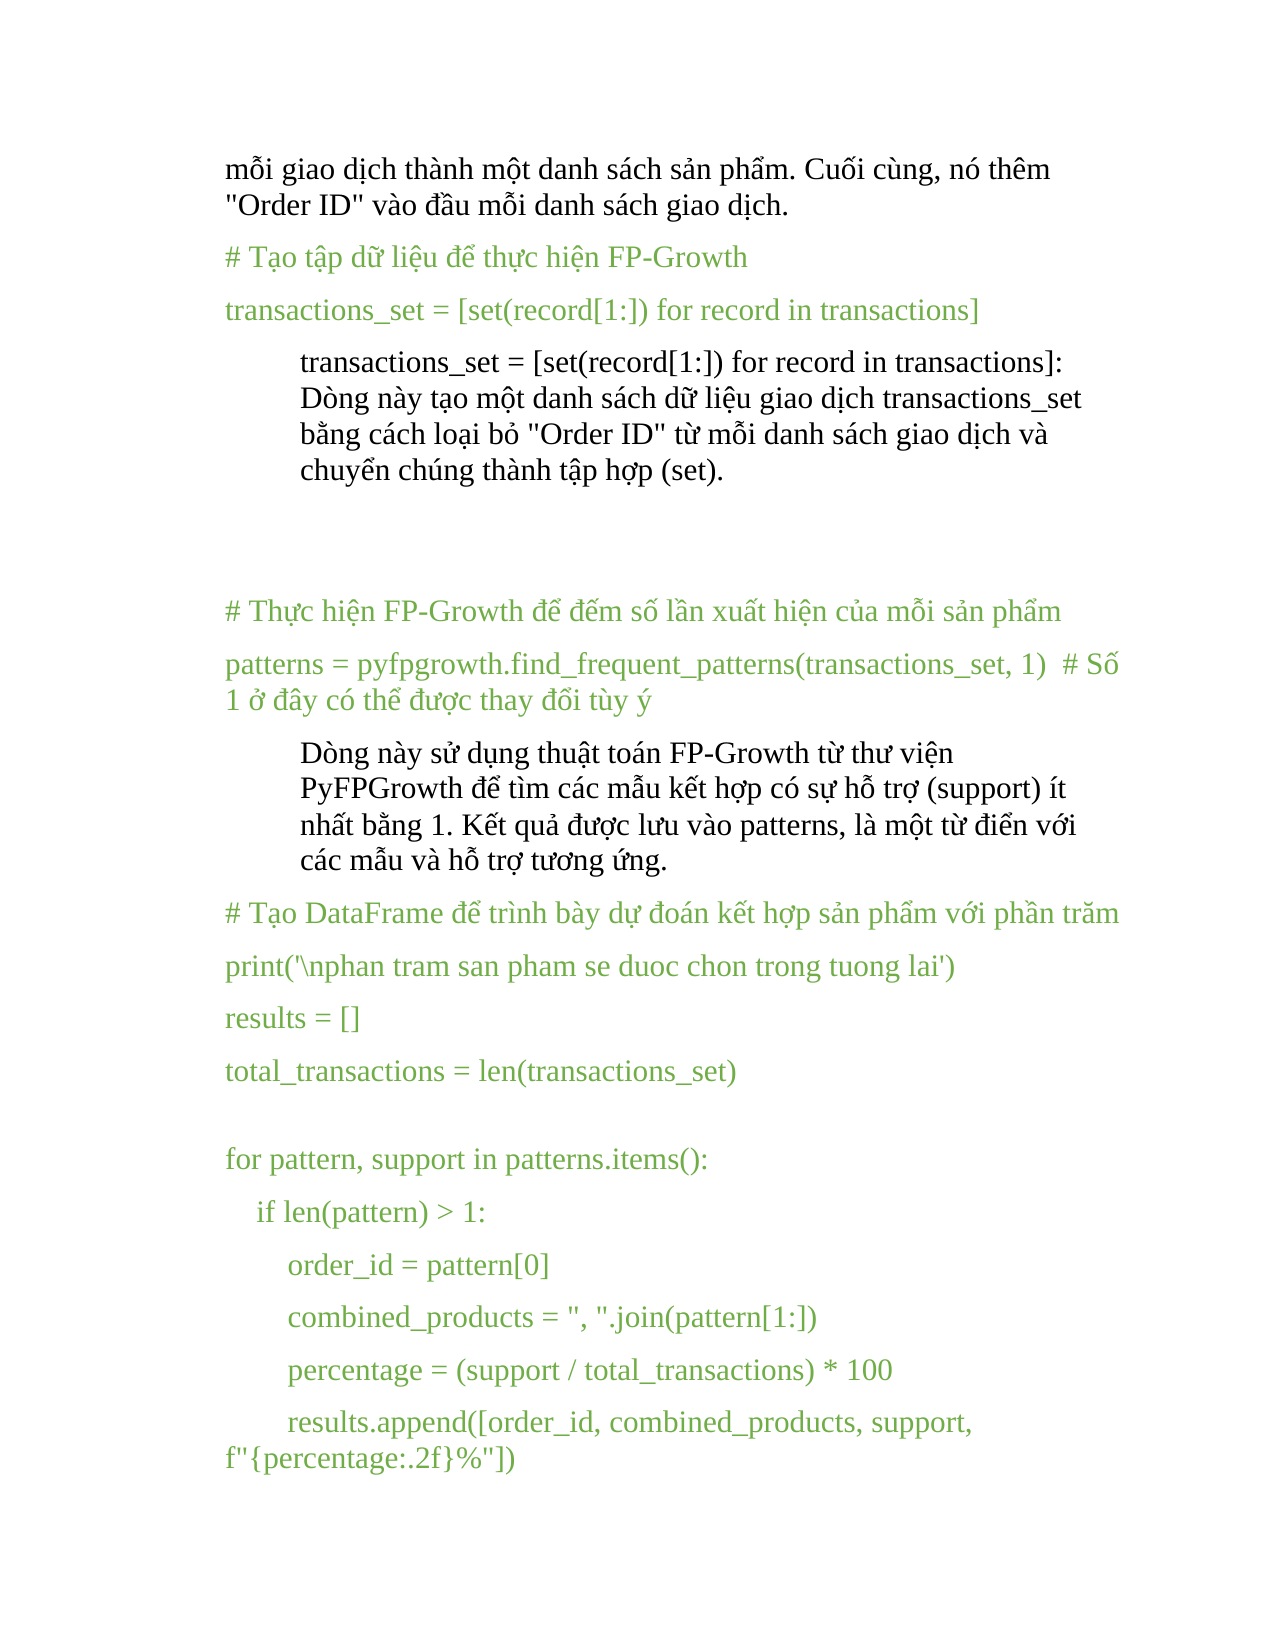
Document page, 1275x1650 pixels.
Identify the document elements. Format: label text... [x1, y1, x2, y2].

text # Tạo DataFrame để trình bày dự đoán kết hợp sản phẩm với phần trăm [225, 894, 1125, 930]
text order_id = pattern[0] [225, 1246, 1125, 1282]
text results.append([order_id, combined_products, support, f"{percentage:.2f}%"]) [225, 1404, 1125, 1476]
text transactions_set = [set(record[1:]) for record in transactions]: Dòng này tạo một danh sách dữ liệu giao dịch transactions_set bằng cách loại bỏ "Order ID" từ mỗi danh sách giao dịch và chuyển chúng thành tập hợp (set). [300, 344, 1125, 487]
text percentage = (support / total_transactions) * 100 [225, 1351, 1125, 1387]
text total_transactions = len(transactions_set) [225, 1052, 1125, 1088]
text patterns = pyfpgrowth.find_frequent_patterns(transactions_set, 1) # Số 1 ở đây có thể được thay đổi tùy ý [225, 645, 1125, 717]
text # Tạo tập dữ liệu để thực hiện FP-Growth [225, 238, 1125, 274]
text Dòng này sử dụng thuật toán FP-Growth từ thư viện PyFPGrowth để tìm các mẫu kết hợp có sự hỗ trợ (support) ít nhất bằng 1. Kết quả được lưu vào patterns, là một từ điển với các mẫu và hỗ trợ tương ứng. [300, 734, 1125, 878]
text print('\nphan tram san pham se duoc chon trong tuong lai') [225, 947, 1125, 983]
text combined_products = ", ".join(pattern[1:]) [225, 1298, 1125, 1334]
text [225, 150, 1125, 222]
text transactions_set = [set(record[1:]) for record in transactions] [225, 291, 1125, 327]
text for pattern, support in patterns.items(): [225, 1141, 1125, 1177]
text results = [] [225, 999, 1125, 1035]
text if len(pattern) > 1: [225, 1193, 1125, 1229]
text # Thực hiện FP-Growth để đếm số lần xuất hiện của mỗi sản phẩm [225, 593, 1125, 629]
